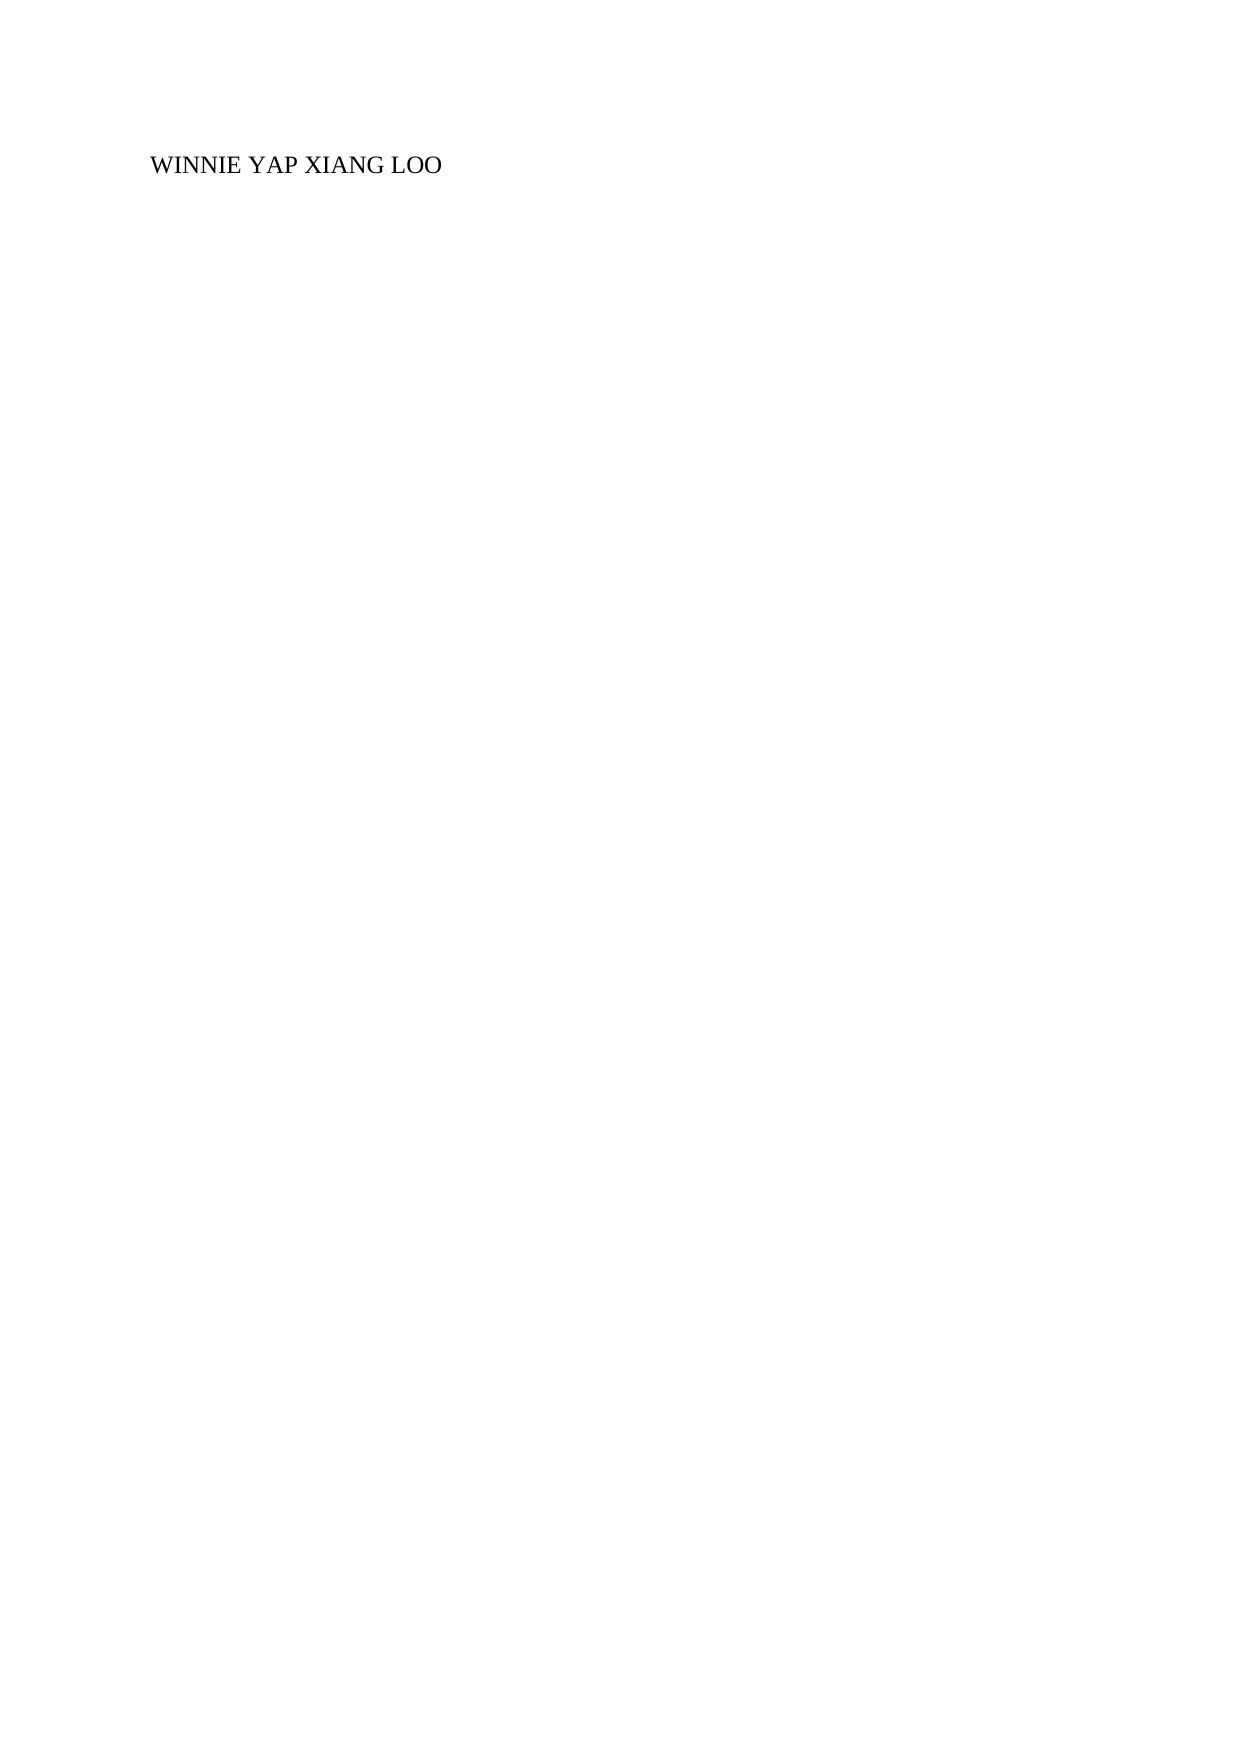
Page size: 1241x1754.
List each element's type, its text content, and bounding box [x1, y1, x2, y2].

text WINNIE YAP XIANG LOO [150, 150, 1090, 179]
